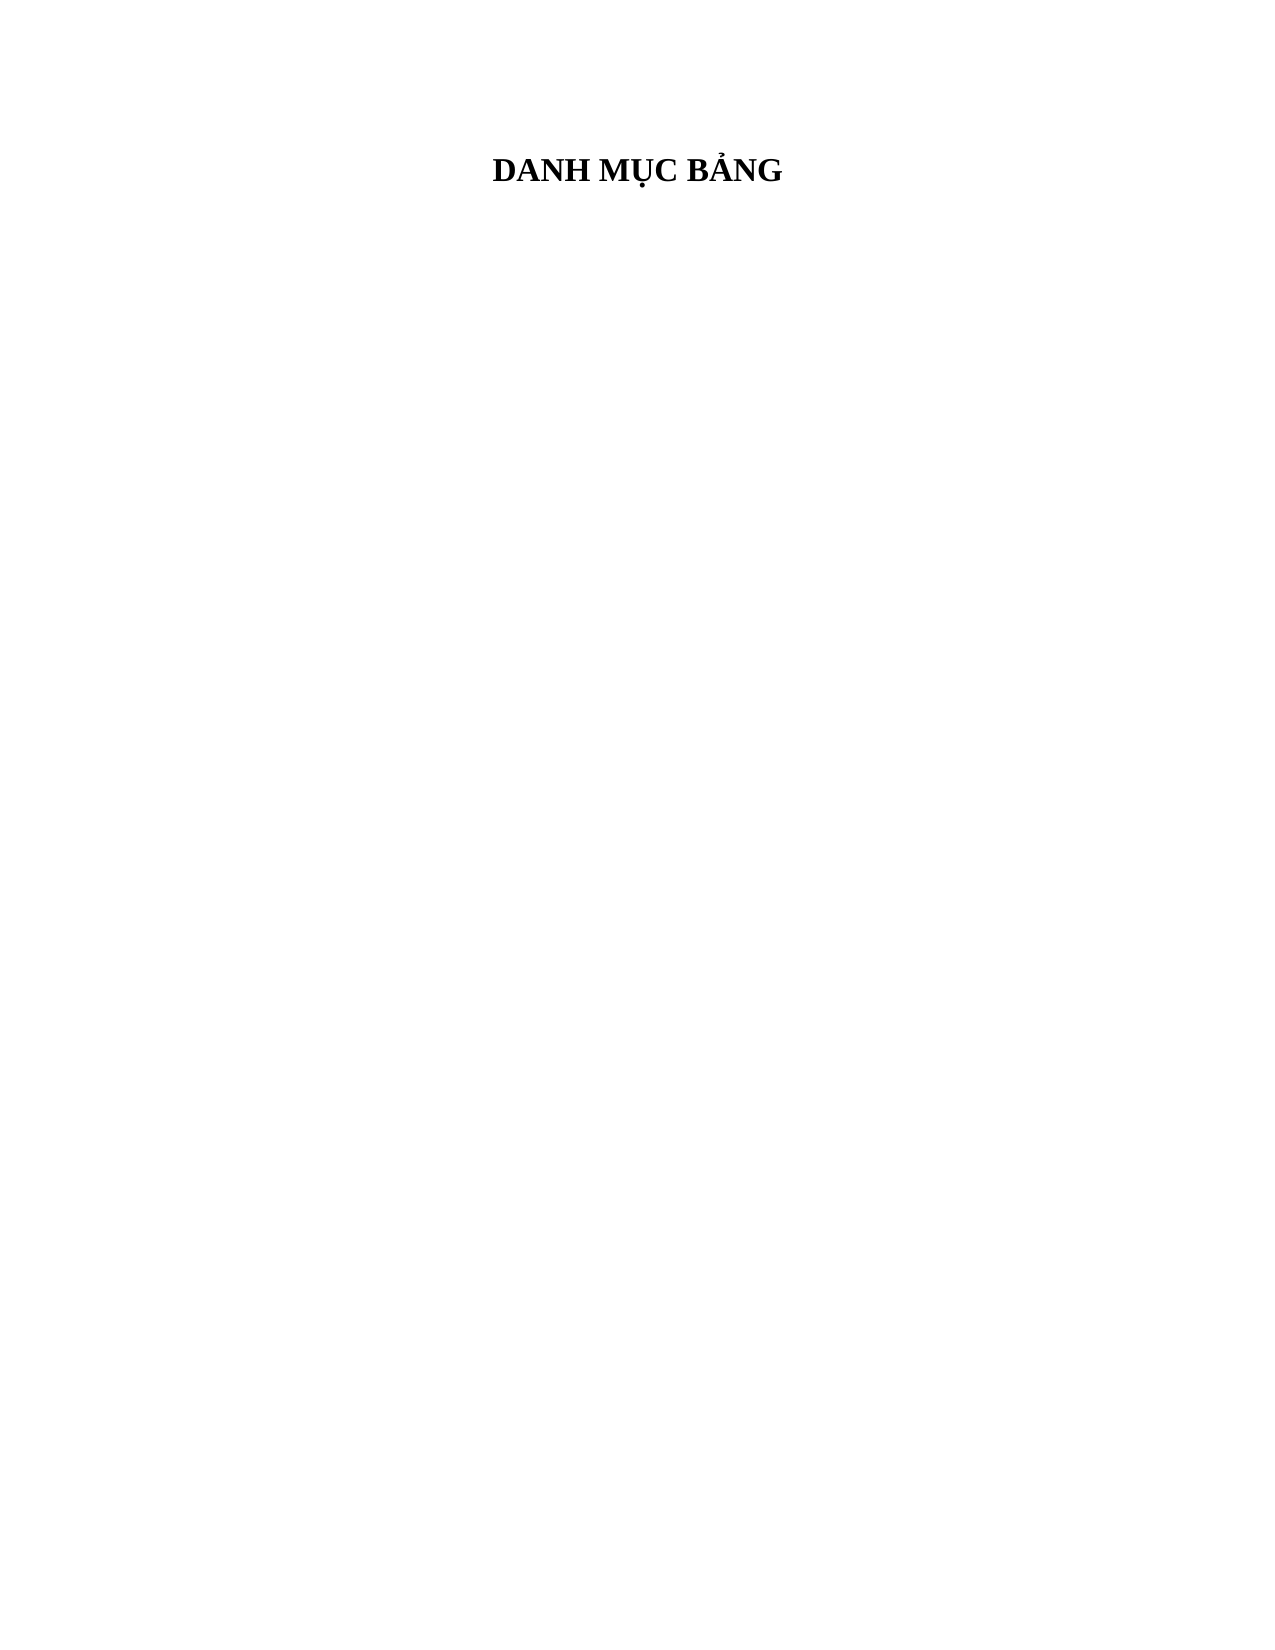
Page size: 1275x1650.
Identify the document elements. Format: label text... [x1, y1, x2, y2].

text DANH MỤC BẢNG [150, 150, 1125, 188]
